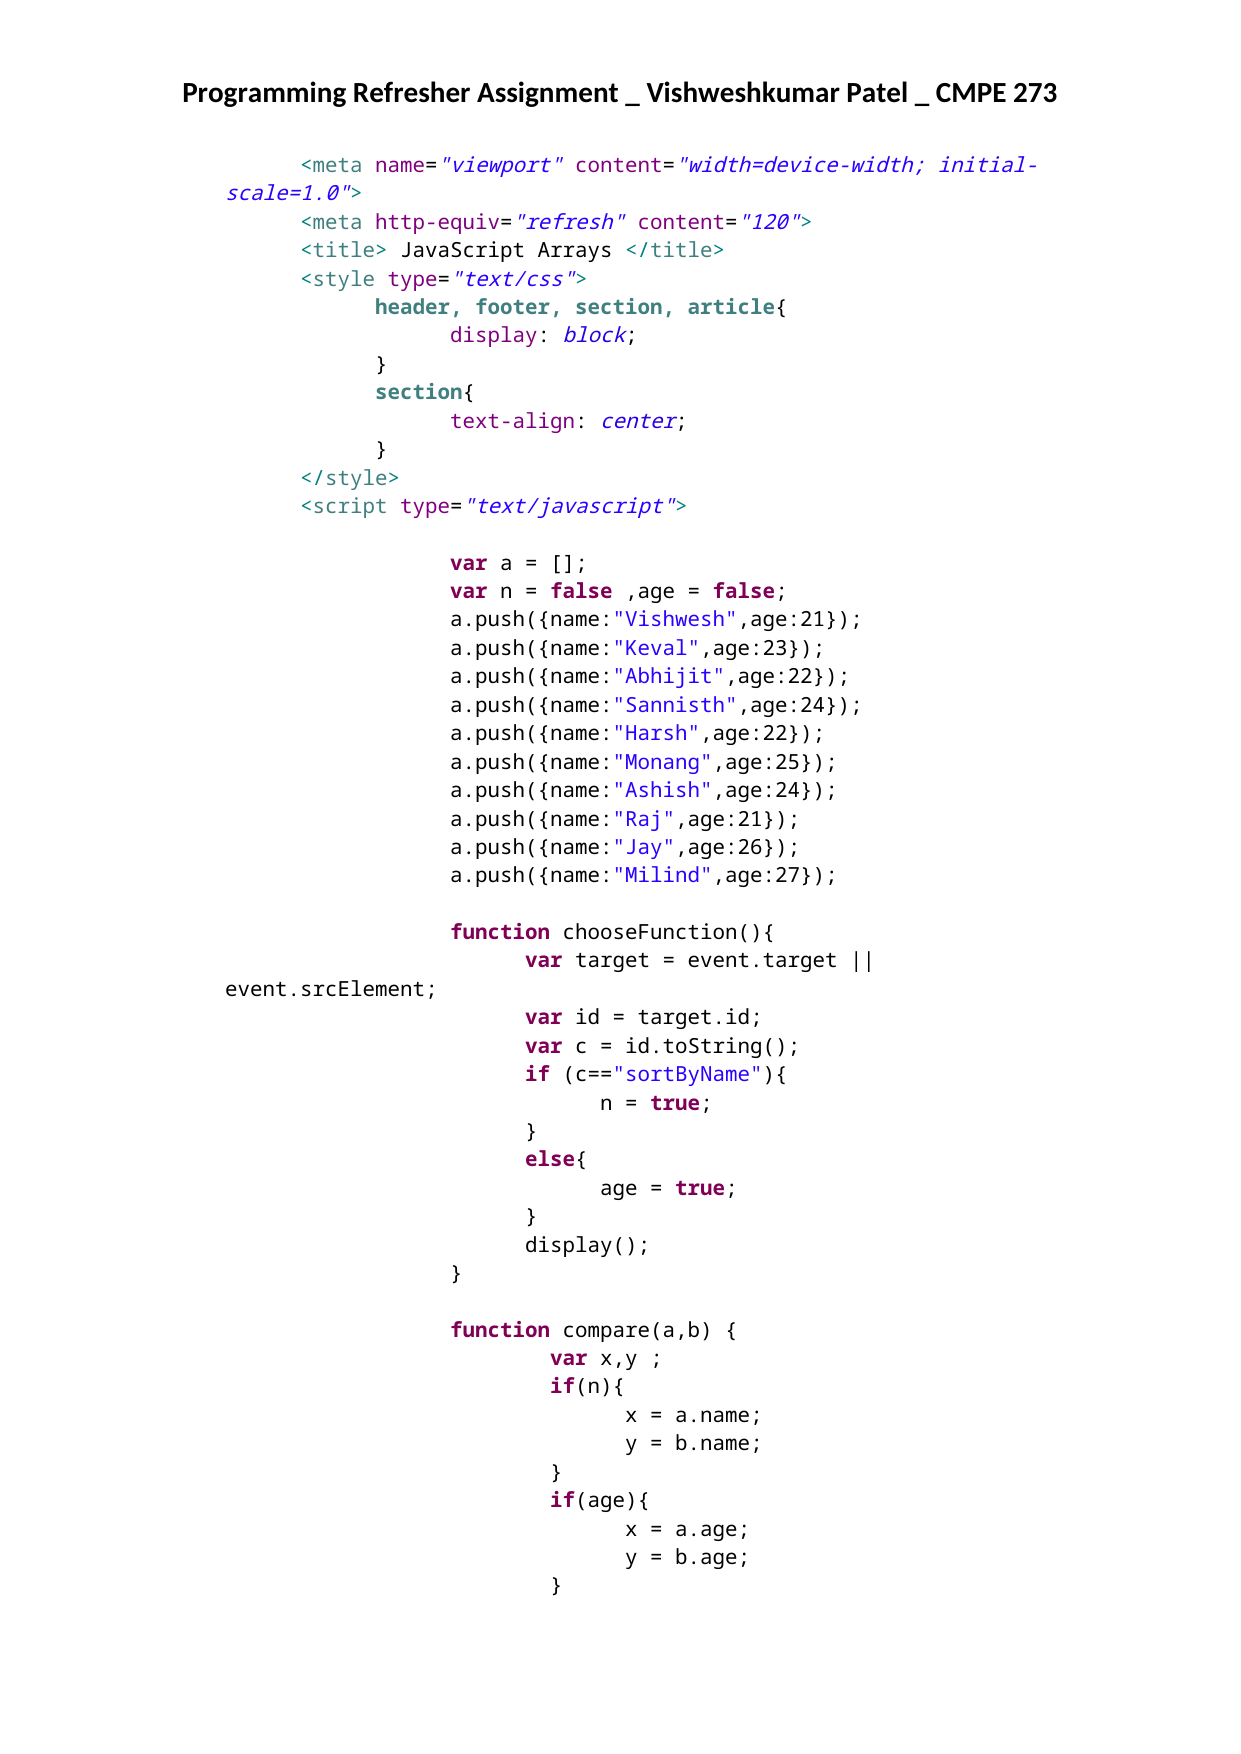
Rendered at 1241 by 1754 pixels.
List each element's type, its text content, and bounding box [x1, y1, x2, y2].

text section{ [225, 377, 1090, 406]
text } [225, 349, 1090, 377]
text if(age){ [225, 1485, 1090, 1514]
text <meta http-equiv="refresh" content="120"> [225, 207, 1090, 235]
text display: block; [225, 321, 1090, 349]
text <title> JavaScript Arrays </title> [225, 235, 1090, 264]
text <script type="text/javascript"> [225, 491, 1090, 520]
text <meta name="viewport" content="width=device-width; initial-scale=1.0"> [225, 150, 1090, 207]
text } [225, 1116, 1090, 1144]
text a.push({name:"Monang",age:25}); [225, 747, 1090, 775]
text age = true; [225, 1173, 1090, 1201]
text var x,y ; [225, 1343, 1090, 1372]
text a.push({name:"Abhijit",age:22}); [225, 661, 1090, 690]
text y = b.age; [225, 1542, 1090, 1571]
text var id = target.id; [225, 1002, 1090, 1031]
text } [225, 1201, 1090, 1230]
text } [225, 1571, 1090, 1599]
text display(); [225, 1230, 1090, 1258]
text x = a.age; [225, 1514, 1090, 1542]
text } [225, 1258, 1090, 1287]
text a.push({name:"Raj",age:21}); [225, 804, 1090, 832]
text a.push({name:"Harsh",age:22}); [225, 718, 1090, 747]
text } [225, 434, 1090, 463]
text a.push({name:"Vishwesh",age:21}); [225, 604, 1090, 633]
text a.push({name:"Jay",age:26}); [225, 832, 1090, 861]
text a.push({name:"Sannisth",age:24}); [225, 690, 1090, 718]
text x = a.name; [225, 1400, 1090, 1428]
text <style type="text/css"> [225, 264, 1090, 292]
text var c = id.toString(); [225, 1031, 1090, 1059]
text header, footer, section, article{ [225, 292, 1090, 321]
text a.push({name:"Keval",age:23}); [225, 633, 1090, 661]
text a.push({name:"Ashish",age:24}); [225, 775, 1090, 804]
text } [225, 1457, 1090, 1485]
text if(n){ [225, 1372, 1090, 1400]
text text-align: center; [225, 406, 1090, 434]
text function chooseFunction(){ [225, 917, 1090, 945]
text var target = event.target || event.srcElement; [225, 945, 1090, 1002]
text </style> [225, 463, 1090, 491]
text if (c=="sortByName"){ [225, 1059, 1090, 1088]
text function compare(a,b) { [225, 1315, 1090, 1343]
text n = true; [225, 1088, 1090, 1116]
text y = b.name; [225, 1428, 1090, 1457]
text var a = []; [225, 548, 1090, 576]
text var n = false ,age = false; [225, 576, 1090, 604]
text a.push({name:"Milind",age:27}); [225, 861, 1090, 889]
text else{ [225, 1144, 1090, 1173]
